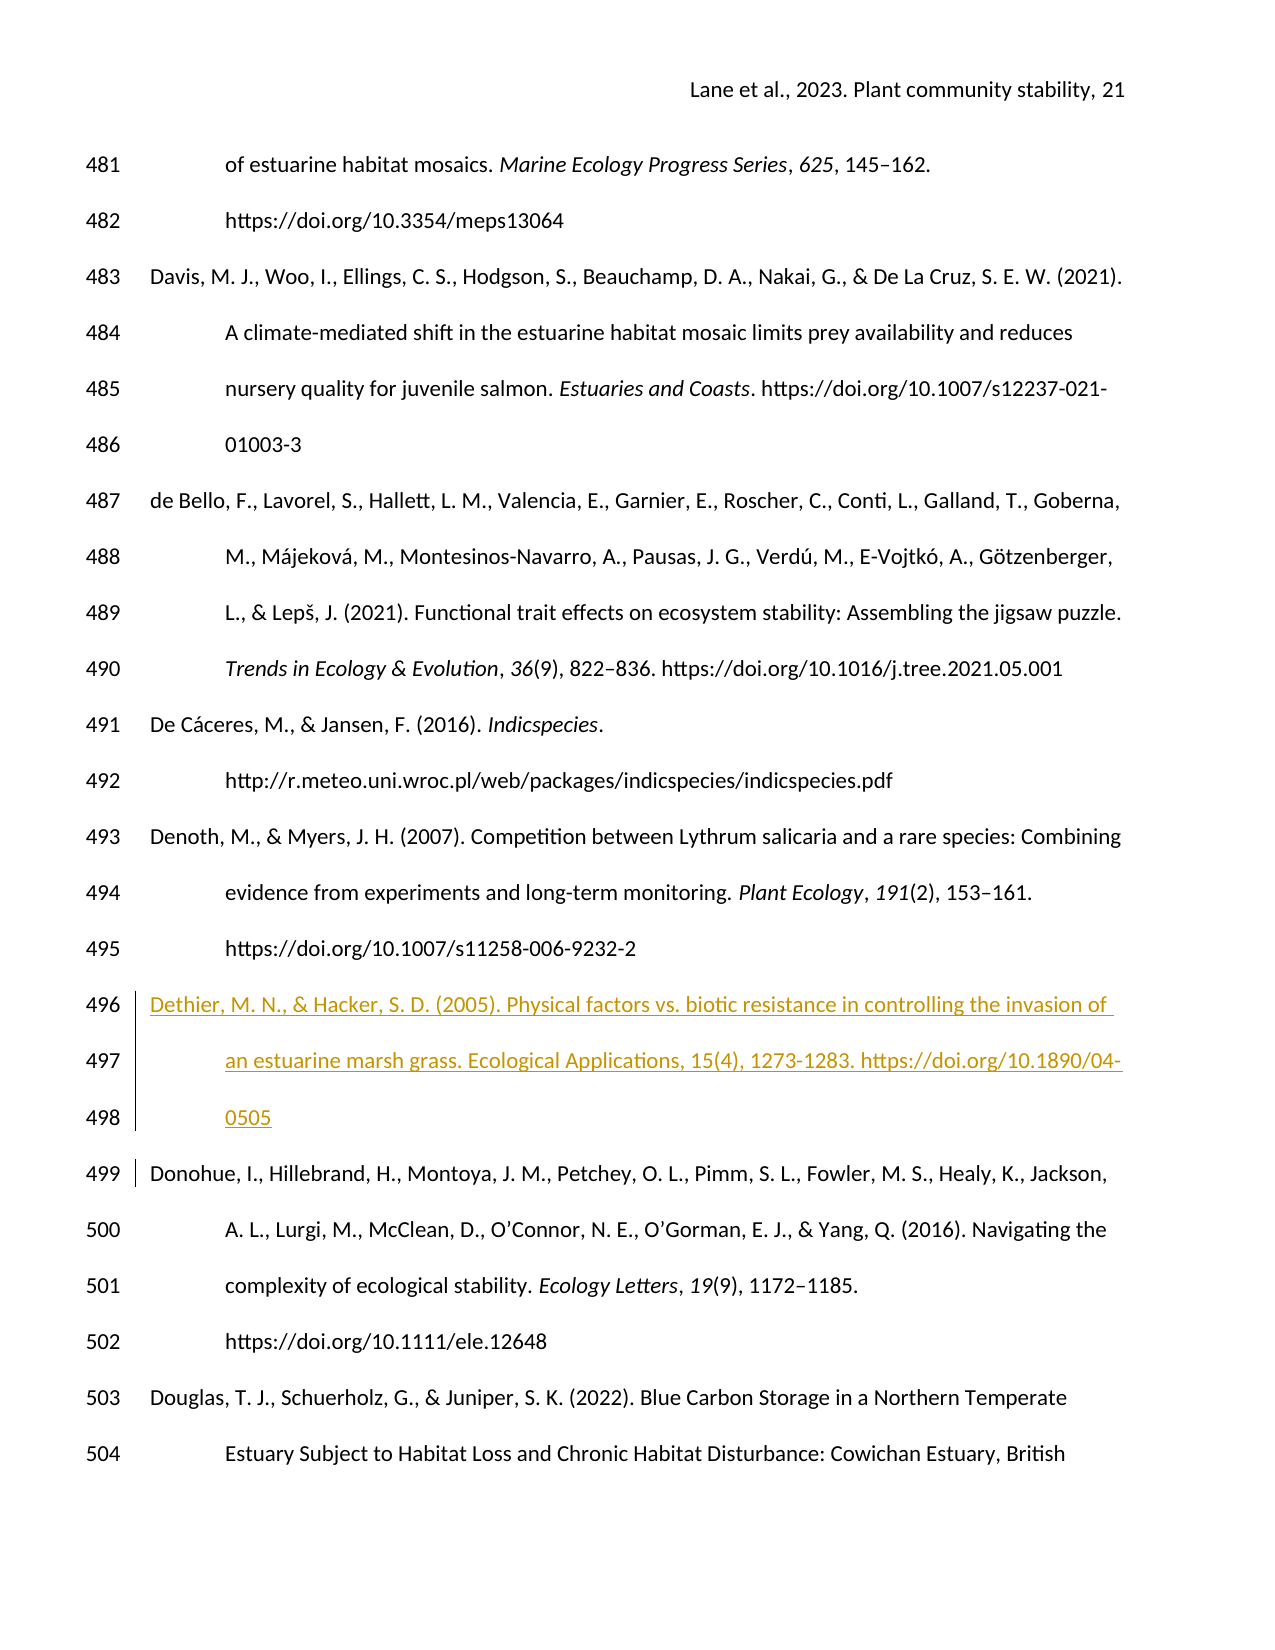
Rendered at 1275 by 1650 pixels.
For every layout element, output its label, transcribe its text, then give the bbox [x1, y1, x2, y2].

text Davis, M. J., Woo, I., Ellings, C. S., Hodgson, S., Beauchamp, D. A., Nakai, G., & De La Cruz, S. E. W. (2021). A climate-mediated shift in the estuarine habitat mosaic limits prey availability and reduces nursery quality for juvenile salmon. Estuaries and Coasts. https://doi.org/10.1007/s12237-021-01003-3 [150, 262, 1125, 458]
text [150, 1383, 1125, 1467]
text De Cáceres, M., & Jansen, F. (2016). Indicspecies. http://r.meteo.uni.wroc.pl/web/packages/indicspecies/indicspecies.pdf [150, 710, 1125, 794]
text Denoth, M., & Myers, J. H. (2007). Competition between Lythrum salicaria and a rare species: Combining evidence from experiments and long-term monitoring. Plant Ecology, 191(2), 153–161. https://doi.org/10.1007/s11258-006-9232-2 [150, 822, 1125, 963]
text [150, 150, 1125, 234]
text de Bello, F., Lavorel, S., Hallett, L. M., Valencia, E., Garnier, E., Roscher, C., Conti, L., Galland, T., Goberna, M., Májeková, M., Montesinos-Navarro, A., Pausas, J. G., Verdú, M., E-Vojtkó, A., Götzenberger, L., & Lepš, J. (2021). Functional trait effects on ecosystem stability: Assembling the jigsaw puzzle. Trends in Ecology & Evolution, 36(9), 822–836. https://doi.org/10.1016/j.tree.2021.05.001 [150, 486, 1125, 682]
text Donohue, I., Hillebrand, H., Montoya, J. M., Petchey, O. L., Pimm, S. L., Fowler, M. S., Healy, K., Jackson, A. L., Lurgi, M., McClean, D., O’Connor, N. E., O’Gorman, E. J., & Yang, Q. (2016). Navigating the complexity of ecological stability. Ecology Letters, 19(9), 1172–1185. https://doi.org/10.1111/ele.12648 [150, 1159, 1125, 1355]
